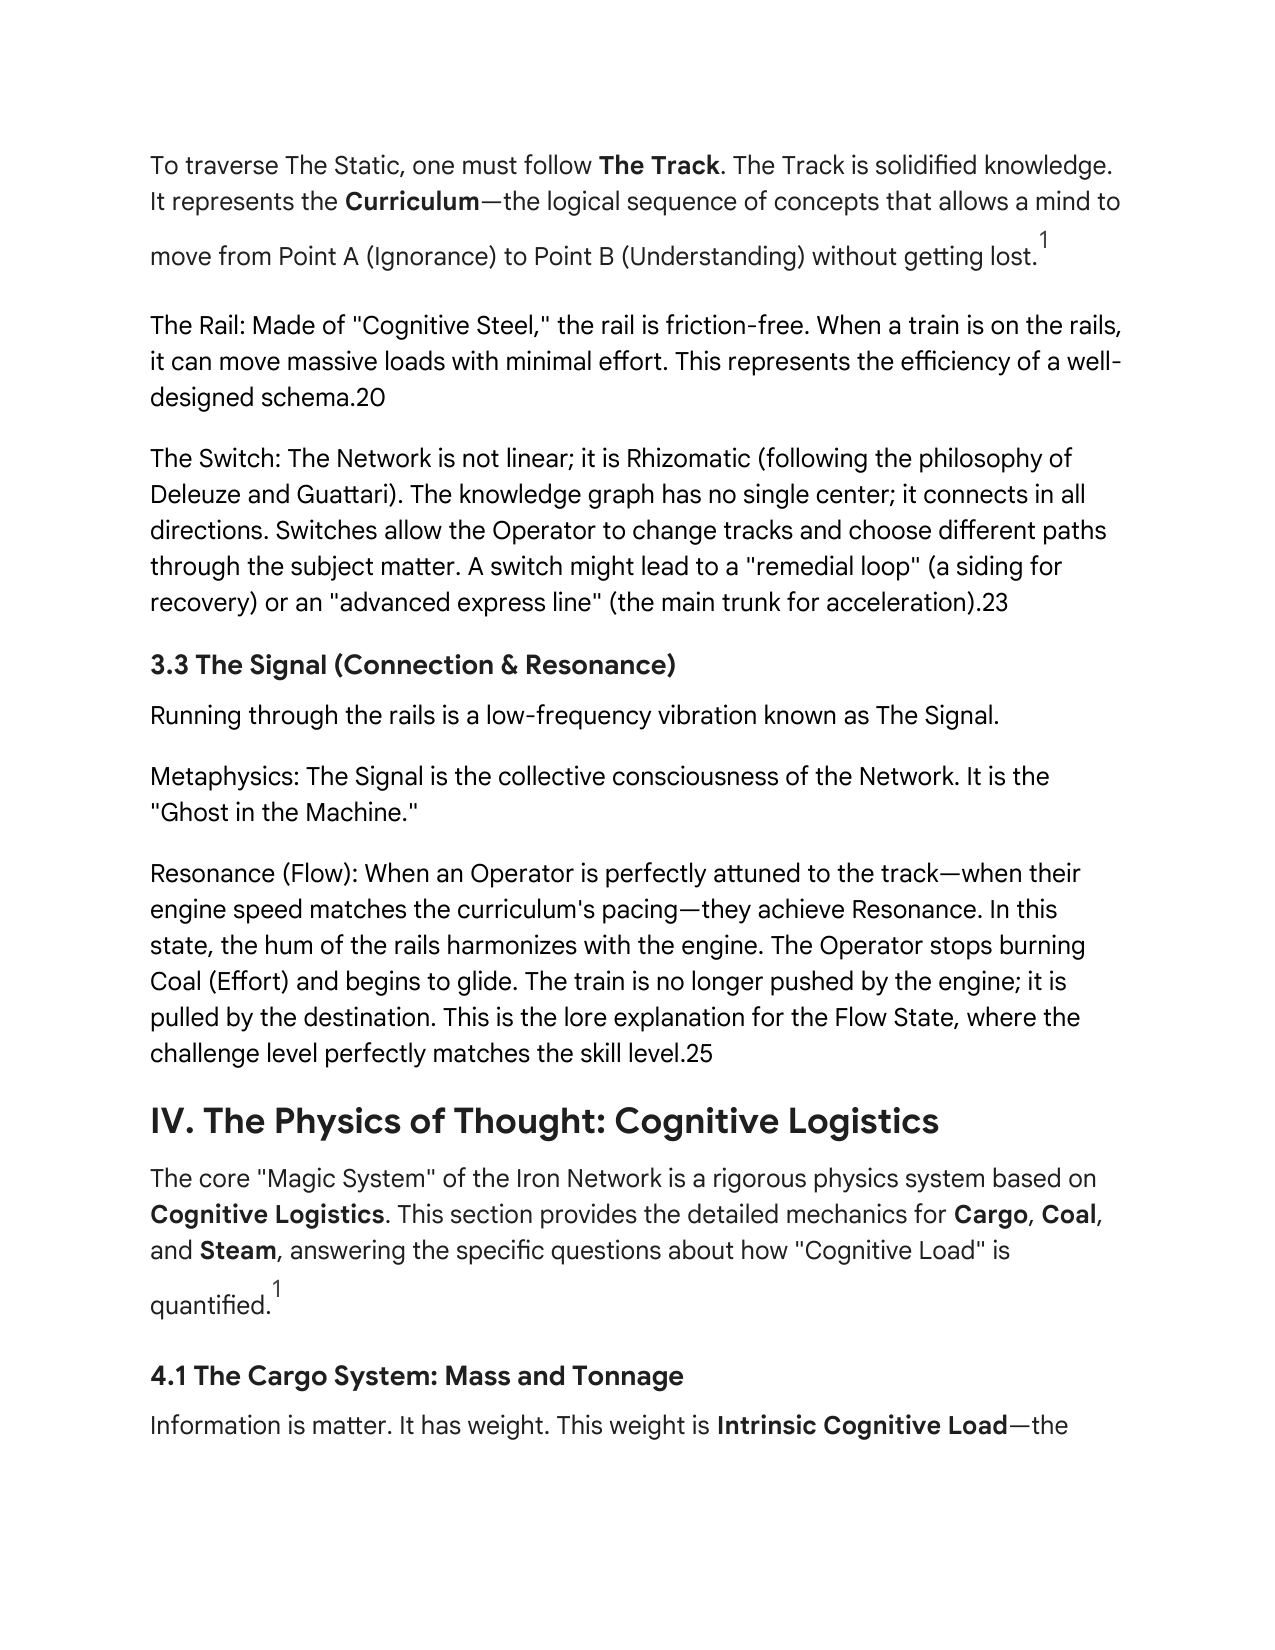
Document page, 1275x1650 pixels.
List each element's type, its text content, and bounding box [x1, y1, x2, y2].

text The core "Magic System" of the Iron Network is a rigorous physics system based on Cognitive Logistics. This section provides the detailed mechanics for Cargo, Coal, and Steam, answering the specific questions about how "Cognitive Load" is quantified.1 [150, 1163, 1125, 1326]
subtitle 4.1 The Cargo System: Mass and Tonnage [150, 1359, 1125, 1393]
text Information is matter. It has weight. This weight is Intrinsic Cognitive Load—the inherent difficulty of the material.8 [150, 1411, 1125, 1442]
text Running through the rails is a low-frequency vibration known as The Signal. [150, 700, 1125, 731]
text Resonance (Flow): When an Operator is perfectly attuned to the track—when their engine speed matches the curriculum's pacing—they achieve Resonance. In this state, the hum of the rails harmonizes with the engine. The Operator stops burning Coal (Effort) and begins to glide. The train is no longer pushed by the engine; it is pulled by the destination. This is the lore explanation for the Flow State, where the challenge level perfectly matches the skill level.25 [150, 858, 1125, 1070]
subtitle IV. The Physics of Thought: Cognitive Logistics [150, 1099, 1125, 1144]
subtitle 3.3 The Signal (Connection & Resonance) [150, 648, 1125, 682]
text Metaphysics: The Signal is the collective consciousness of the Network. It is the "Ghost in the Machine." [150, 761, 1125, 828]
text The Switch: The Network is not linear; it is Rhizomatic (following the philosophy of Deleuze and Guattari). The knowledge graph has no single center; it connects in all directions. Switches allow the Operator to change tracks and choose different paths through the subject matter. A switch might lead to a "remedial loop" (a siding for recovery) or an "advanced express line" (the main trunk for acceleration).23 [150, 443, 1125, 619]
text To traverse The Static, one must follow The Track. The Track is solidified knowledge. It represents the Curriculum—the logical sequence of concepts that allows a mind to move from Point A (Ignorance) to Point B (Understanding) without getting lost.1 [150, 150, 1125, 277]
text The Rail: Made of "Cognitive Steel," the rail is friction-free. When a train is on the rails, it can move massive loads with minimal effort. This represents the efficiency of a well-designed schema.20 [150, 310, 1125, 414]
